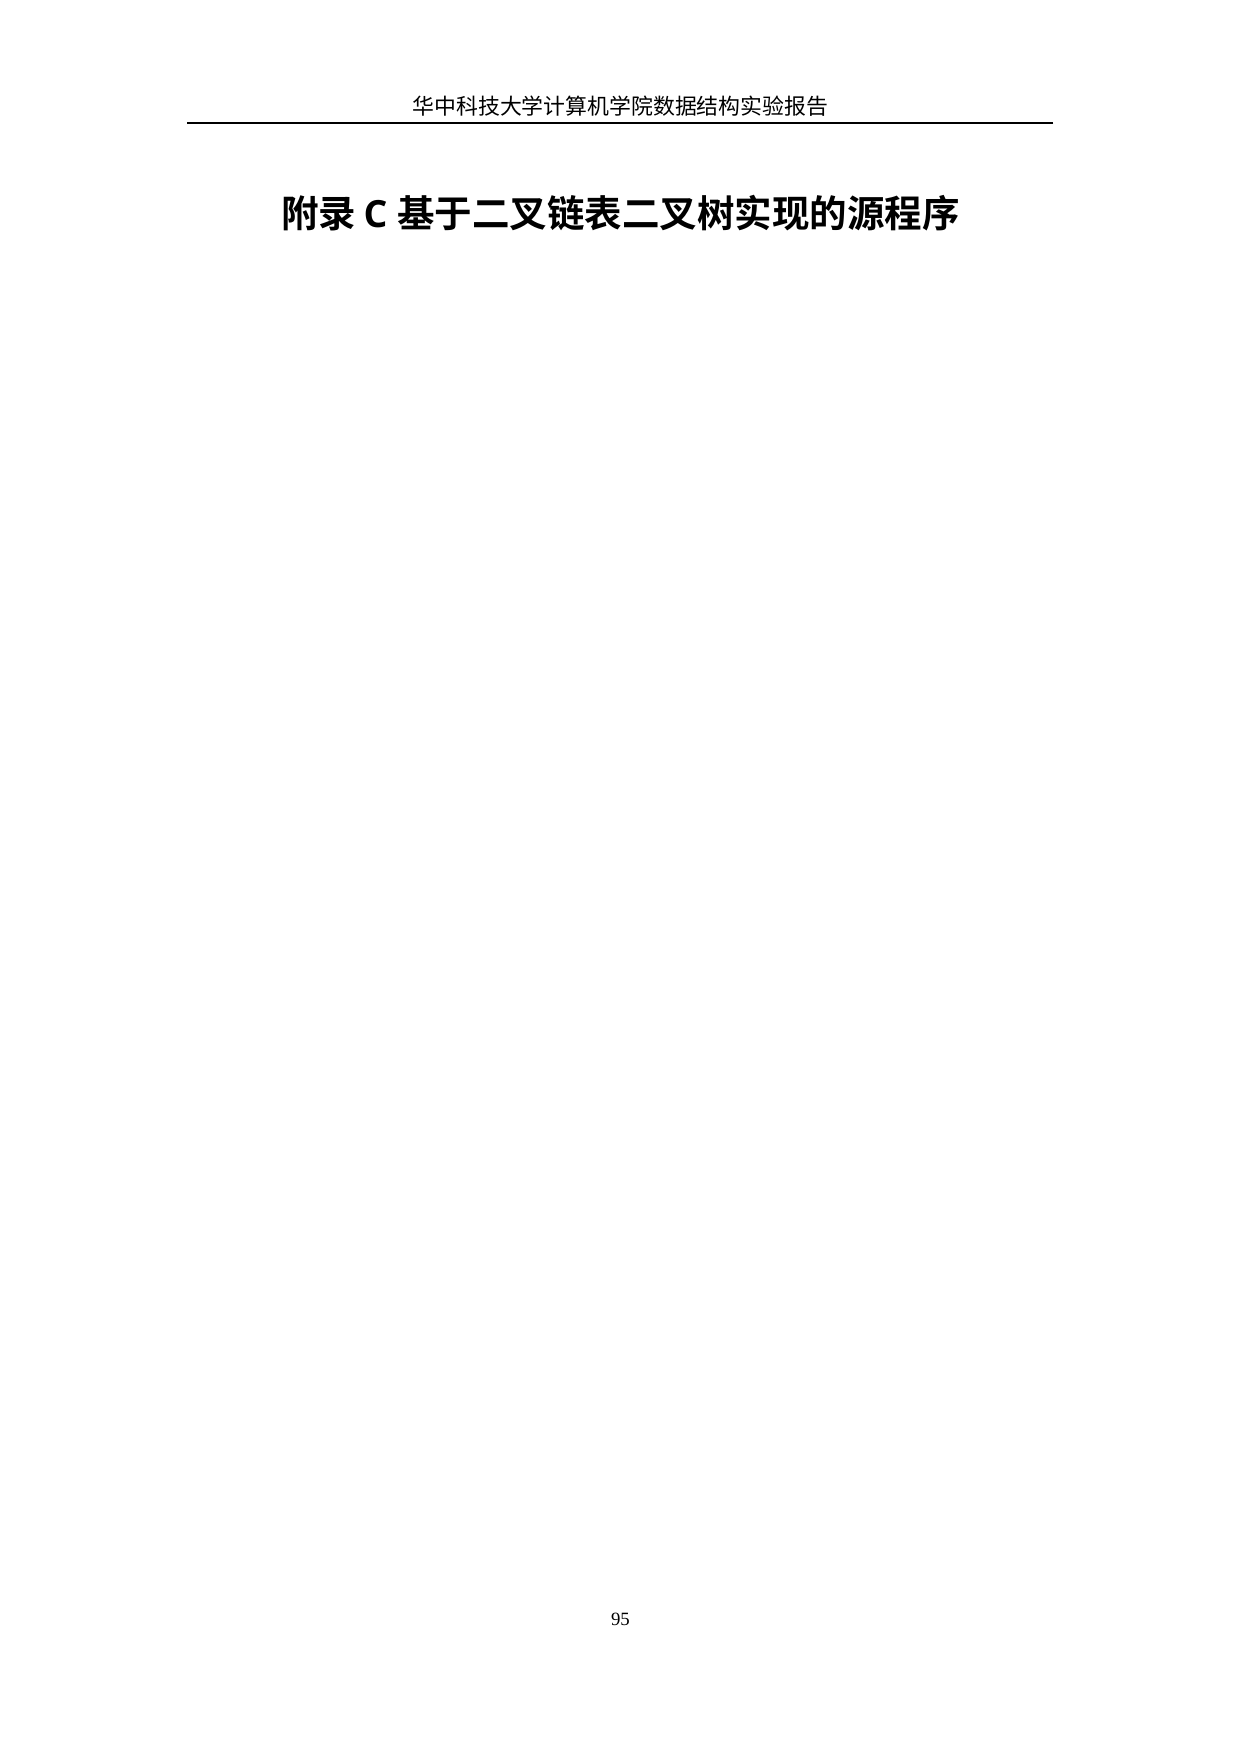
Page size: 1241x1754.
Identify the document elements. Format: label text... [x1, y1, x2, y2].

subtitle 附录C 基于二叉链表二叉树实现的源程序 [187, 178, 1053, 243]
